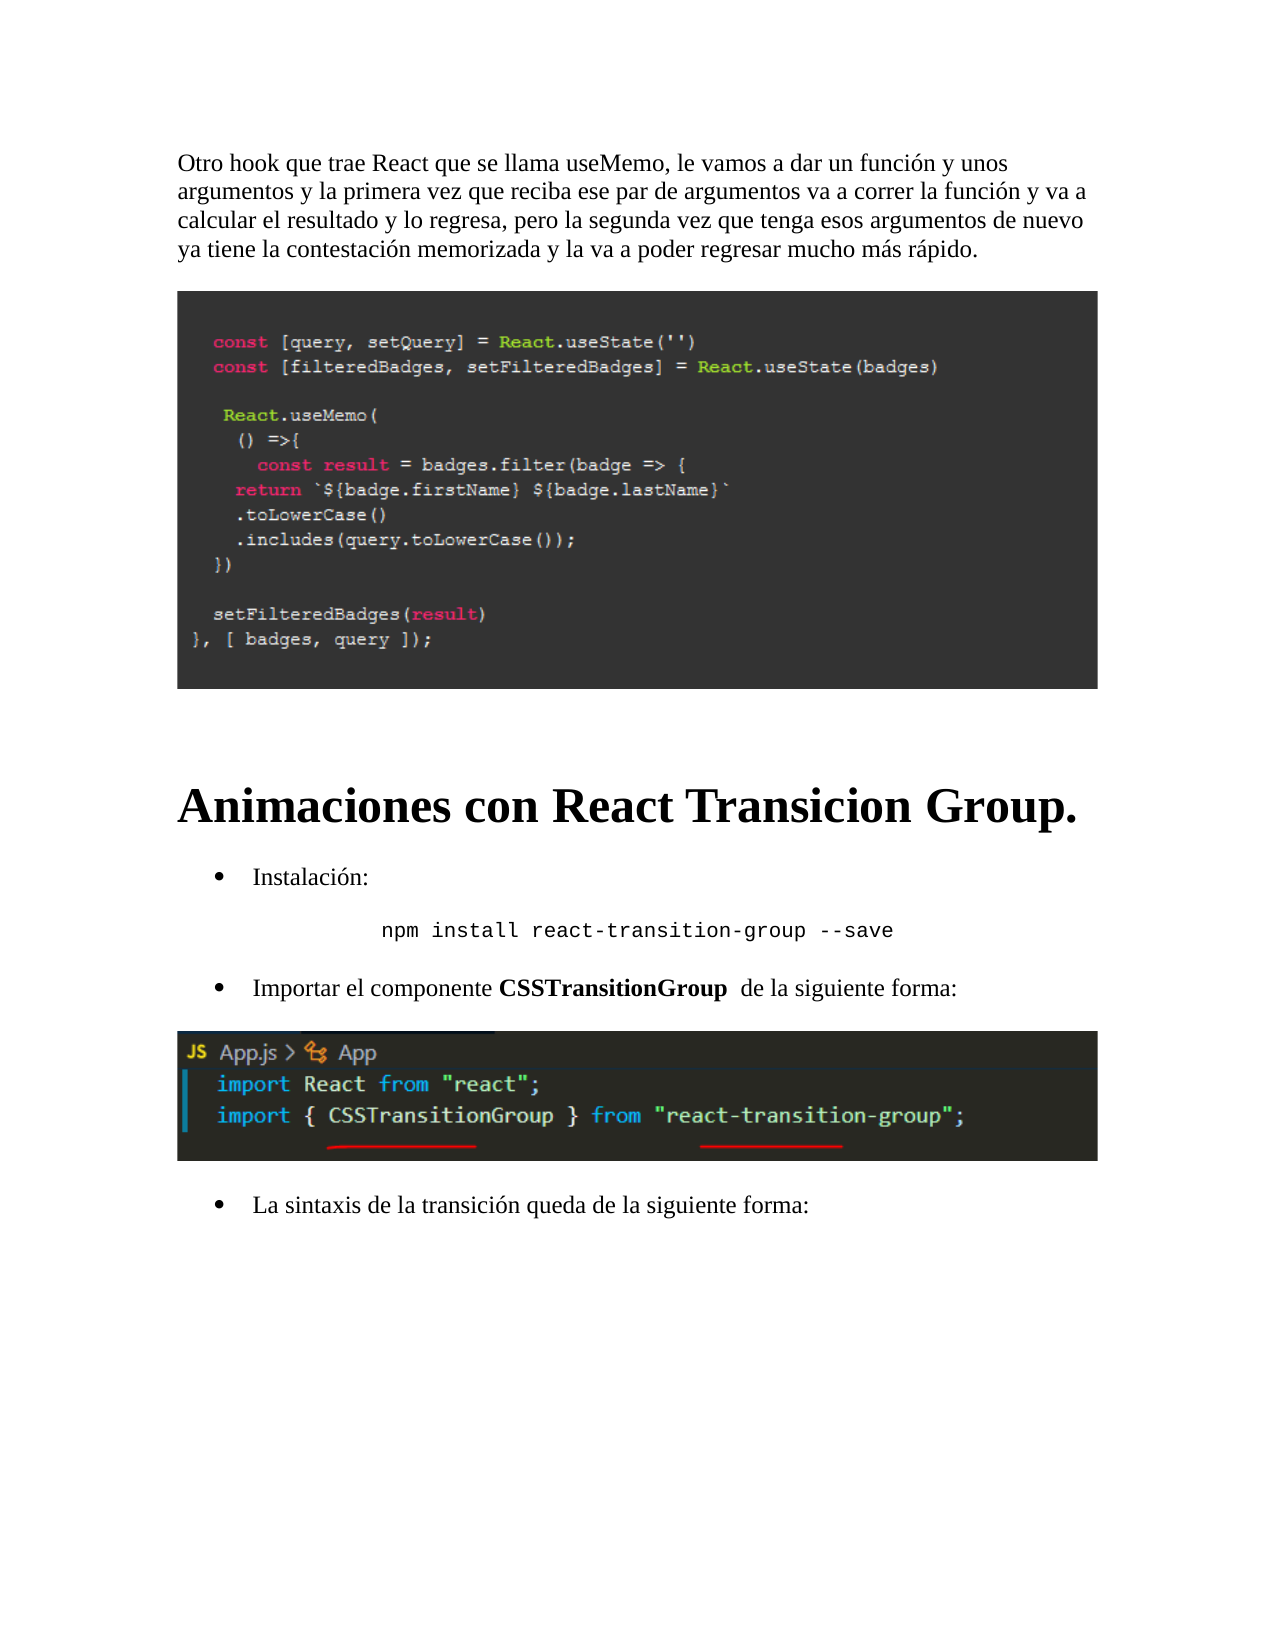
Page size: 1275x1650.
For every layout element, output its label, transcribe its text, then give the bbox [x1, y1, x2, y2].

list Importar el componente CSSTransitionGroup de la siguiente forma: [215, 973, 1098, 1002]
list Instalación: [215, 862, 1098, 891]
text npm install react-transition-group --save [177, 920, 1098, 944]
picture [177, 1031, 1098, 1161]
list La sintaxis de la transición queda de la siguiente forma: [215, 1190, 1098, 1219]
subtitle Animaciones con React Transicion Group. [177, 776, 1098, 833]
picture [177, 291, 1098, 689]
text Otro hook que trae React que se llama useMemo, le vamos a dar un función y unos argumentos y la primera vez que reciba ese par de argumentos va a correr la función y va a calcular el resultado y lo regresa, pero la segunda vez que tenga esos argumentos de nuevo ya tiene la contestación memorizada y la va a poder regresar mucho más rápido. [177, 148, 1098, 263]
